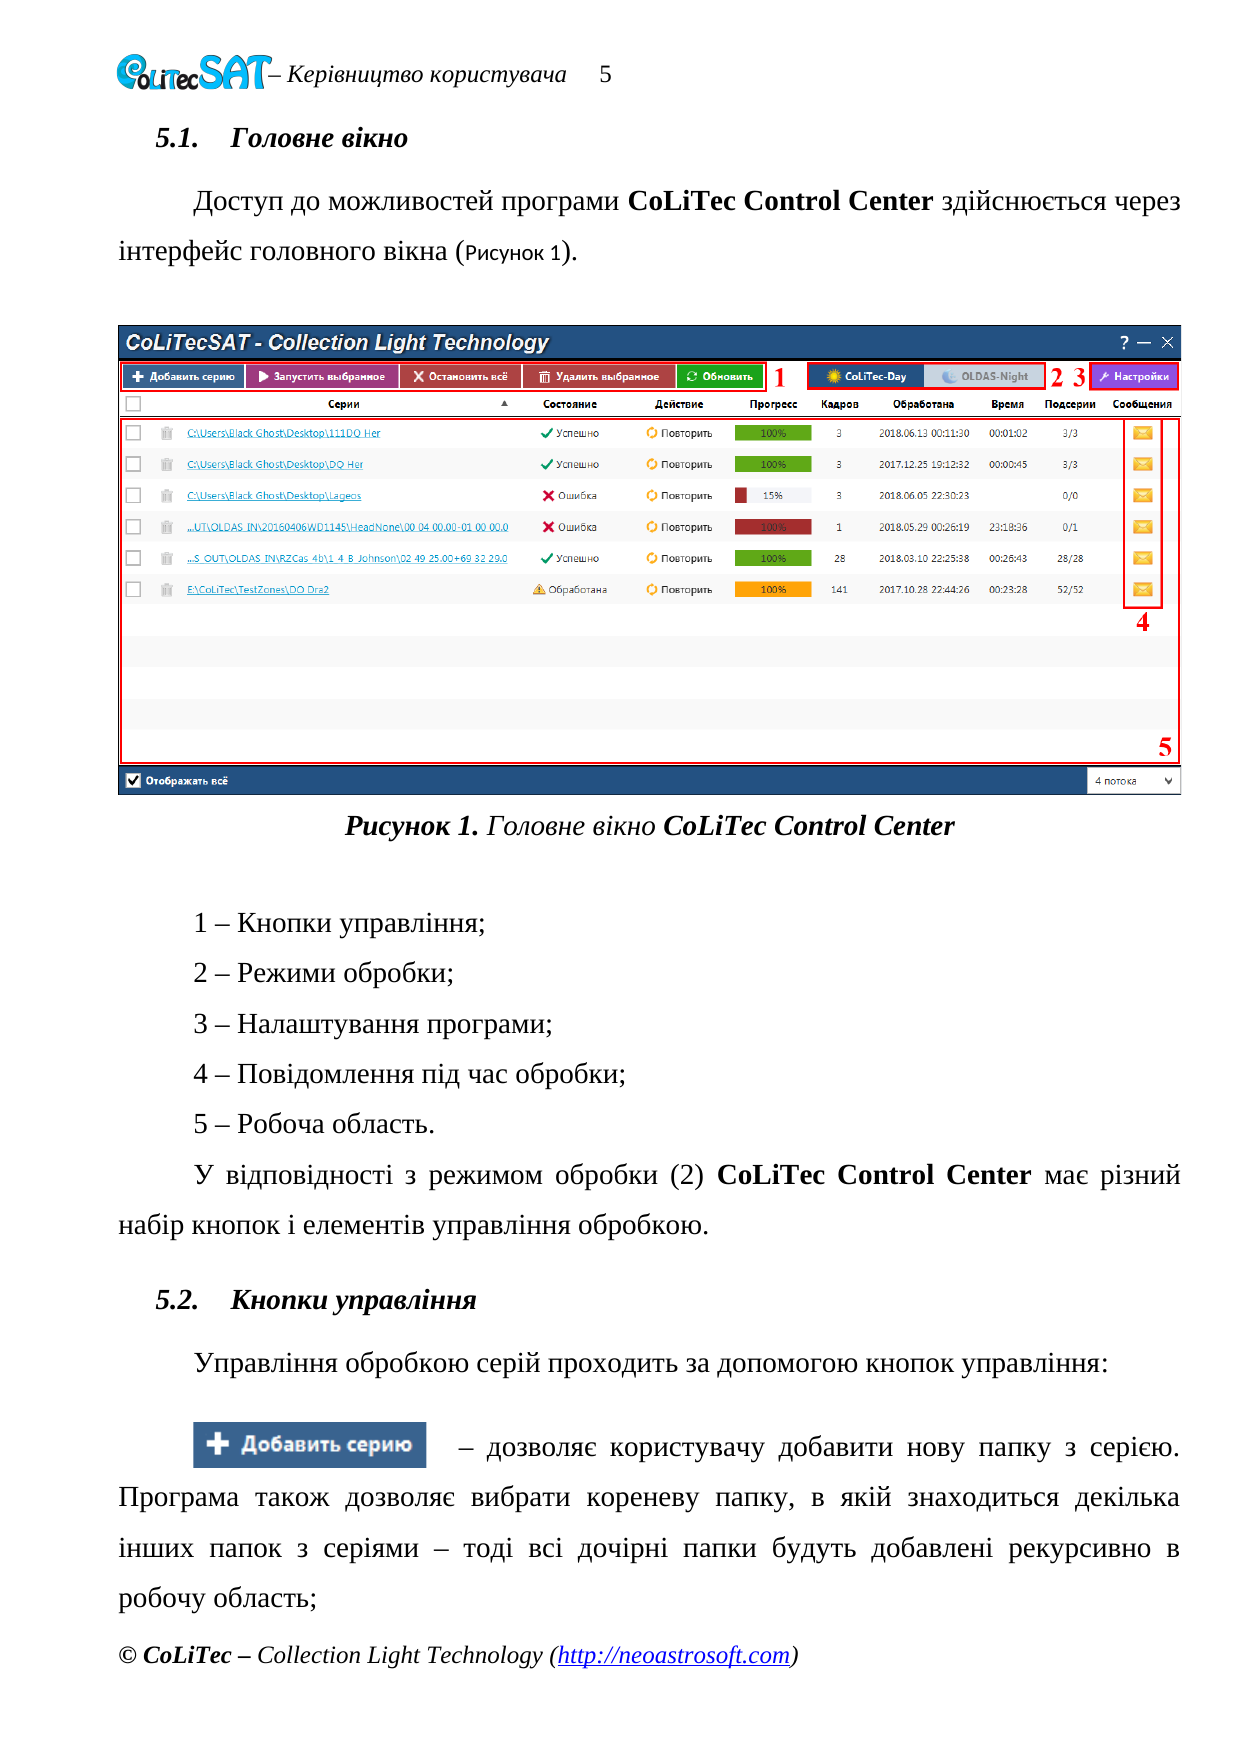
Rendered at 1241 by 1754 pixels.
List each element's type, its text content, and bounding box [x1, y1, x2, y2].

subtitle Кнопки управління [155, 1282, 1181, 1316]
picture [193, 1422, 427, 1468]
picture [118, 325, 1182, 795]
text Управління обробкою серій проходить за допомогою кнопок управління: [118, 1345, 1181, 1379]
text 5 – Робоча область. [118, 1107, 1181, 1140]
text 4 – Повідомлення під час обробки; [118, 1056, 1181, 1090]
text 2 – Режими обробки; [118, 956, 1181, 989]
text 3 – Налаштування програми; [118, 1006, 1181, 1039]
text Рисунок 1. Головне вікно CoLiTec Control Center [148, 808, 1152, 842]
text У відповідності з режимом обробки (2) CoLiTec Control Center має різний набір кнопок і елементів управління обробкою. [118, 1157, 1181, 1241]
text Доступ до можливостей програми CoLiTec Control Center здійснюється через інтерфейс головного вікна (Рисунок 1). [118, 183, 1181, 266]
picture [115, 53, 275, 91]
subtitle Головне вікно [155, 120, 1181, 153]
text 1 – Кнопки управління; [118, 905, 1181, 939]
text – дозволяє користувачу добавити нову папку з серією. Програма також дозволяє вибрати кореневу папку, в якій знаходиться декілька інших папок з серіями – тоді всі дочірні папки будуть добавлені рекурсивно в робочу область; [118, 1429, 1181, 1614]
